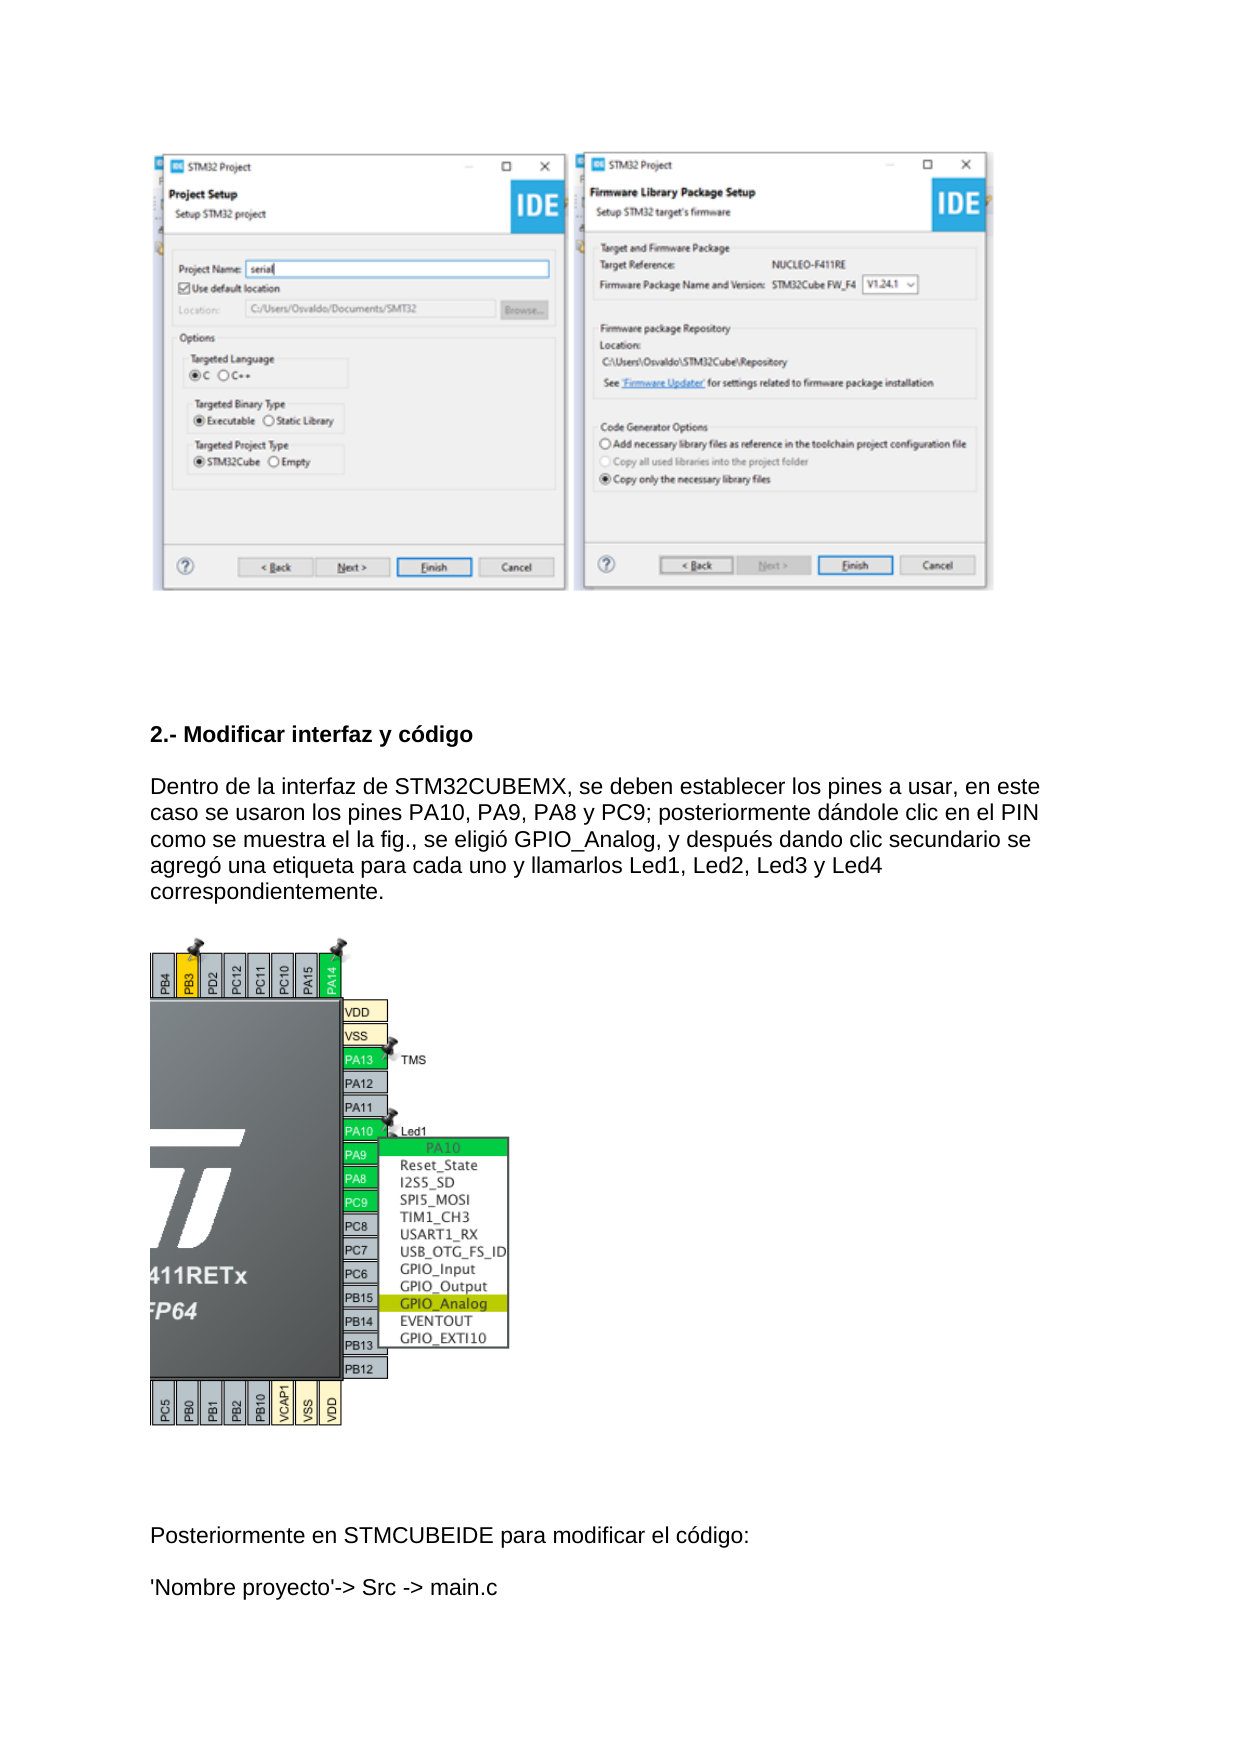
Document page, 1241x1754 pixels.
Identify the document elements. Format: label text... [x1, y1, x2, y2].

text 'Nombre proyecto'-> Src -> main.c [150, 1574, 1090, 1600]
text Dentro de la interfaz de STM32CUBEMX, se deben establecer los pines a usar, en este caso se usaron los pines PA10, PA9, PA8 y PC9; posteriormente dándole clic en el PIN como se muestra el la fig., se eligió GPIO_Analog, y después dando clic secundario se agregó una etiqueta para cada uno y llamarlos Led1, Led2, Led3 y Led4 correspondientemente. [150, 773, 1090, 904]
text Posteriormente en STMCUBEIDE para modificar el código: [150, 1522, 1090, 1549]
text 2.- Modificar interfaz y código [150, 721, 1090, 748]
picture [150, 150, 997, 594]
picture [150, 929, 519, 1446]
